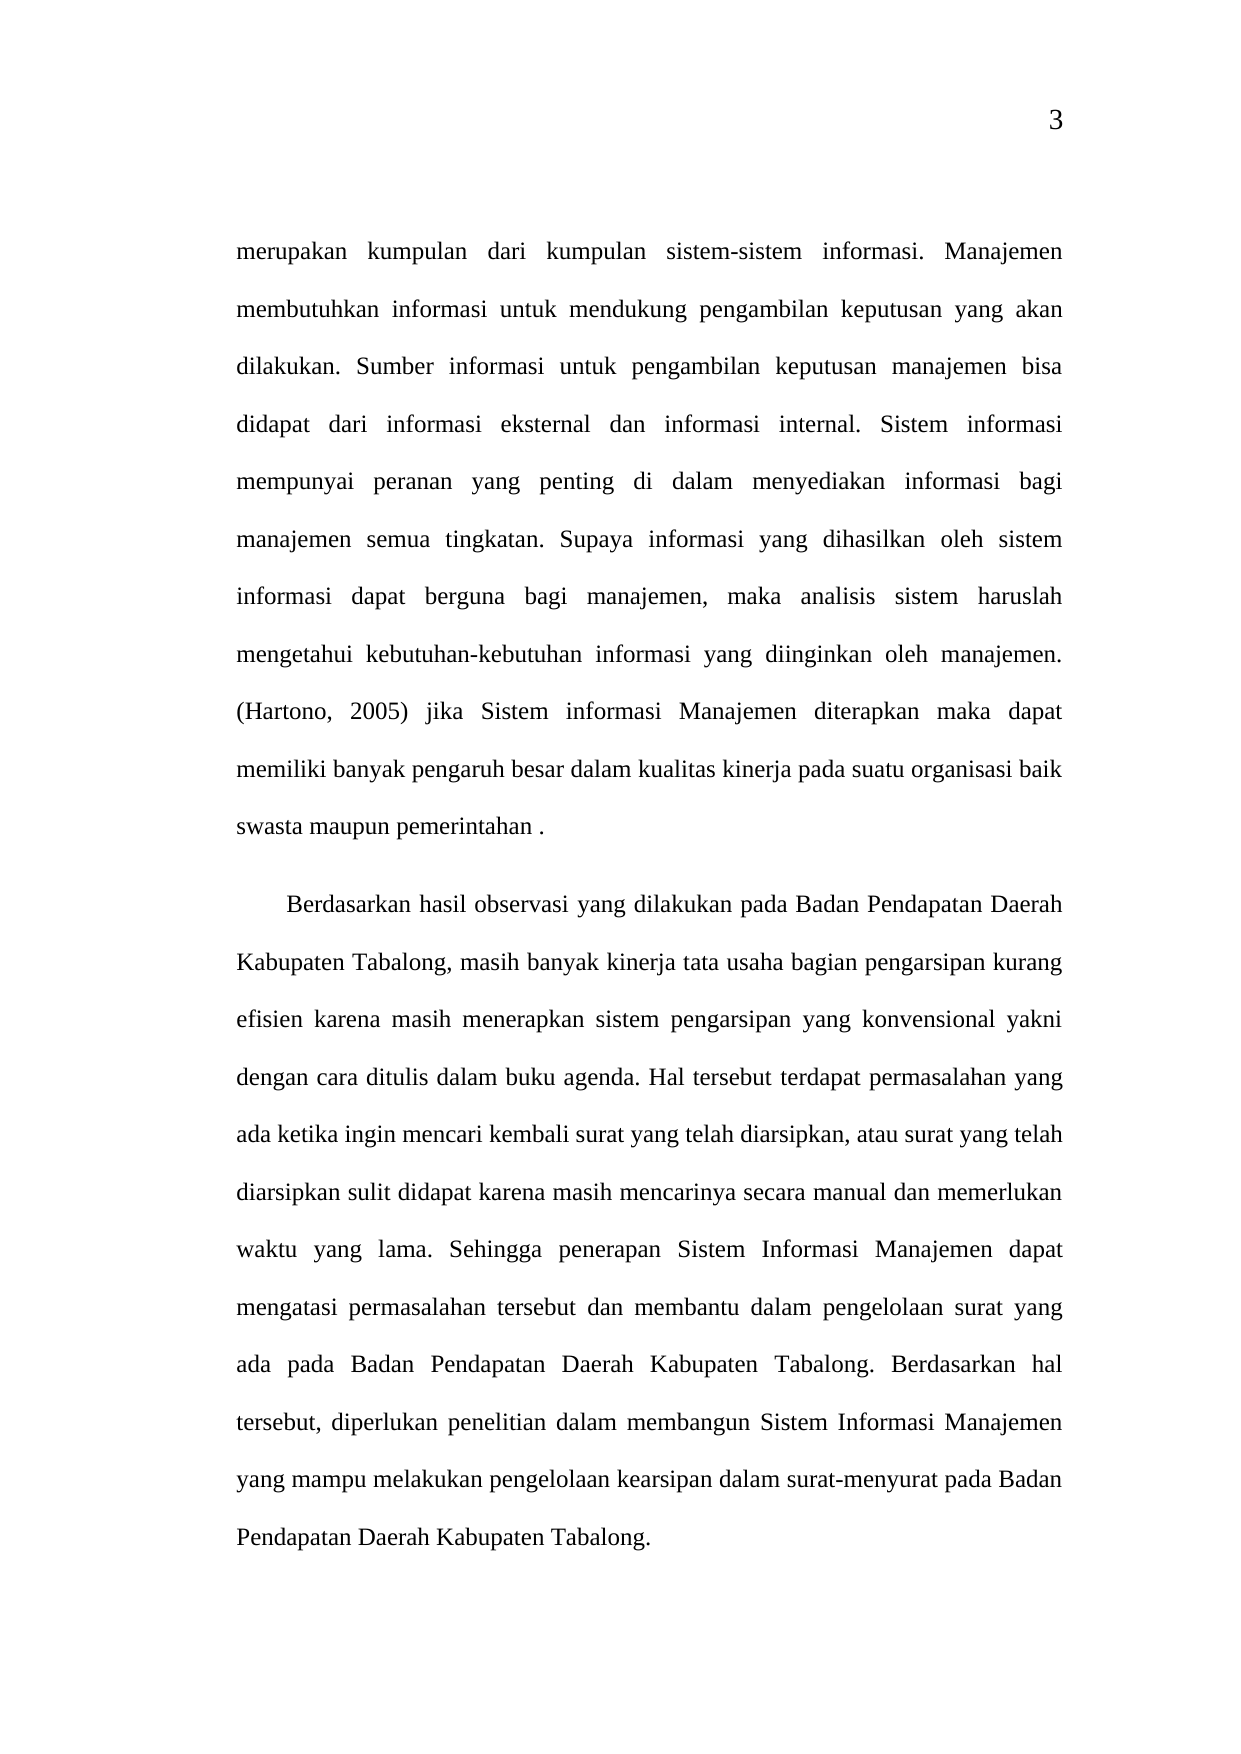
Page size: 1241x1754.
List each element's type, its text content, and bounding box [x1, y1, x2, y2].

text Berdasarkan hasil observasi yang dilakukan pada Badan Pendapatan Daerah Kabupaten Tabalong, masih banyak kinerja tata usaha bagian pengarsipan kurang efisien karena masih menerapkan sistem pengarsipan yang konvensional yakni dengan cara ditulis dalam buku agenda. Hal tersebut terdapat permasalahan yang ada ketika ingin mencari kembali surat yang telah diarsipkan, atau surat yang telah diarsipkan sulit didapat karena masih mencarinya secara manual dan memerlukan waktu yang lama. Sehingga penerapan Sistem Informasi Manajemen dapat mengatasi permasalahan tersebut dan membantu dalam pengelolaan surat yang ada pada Badan Pendapatan Daerah Kabupaten Tabalong. Berdasarkan hal tersebut, diperlukan penelitian dalam membangun Sistem Informasi Manajemen yang mampu melakukan pengelolaan kearsipan dalam surat-menyurat pada Badan Pendapatan Daerah Kabupaten Tabalong. [236, 889, 1063, 1551]
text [236, 236, 1063, 840]
